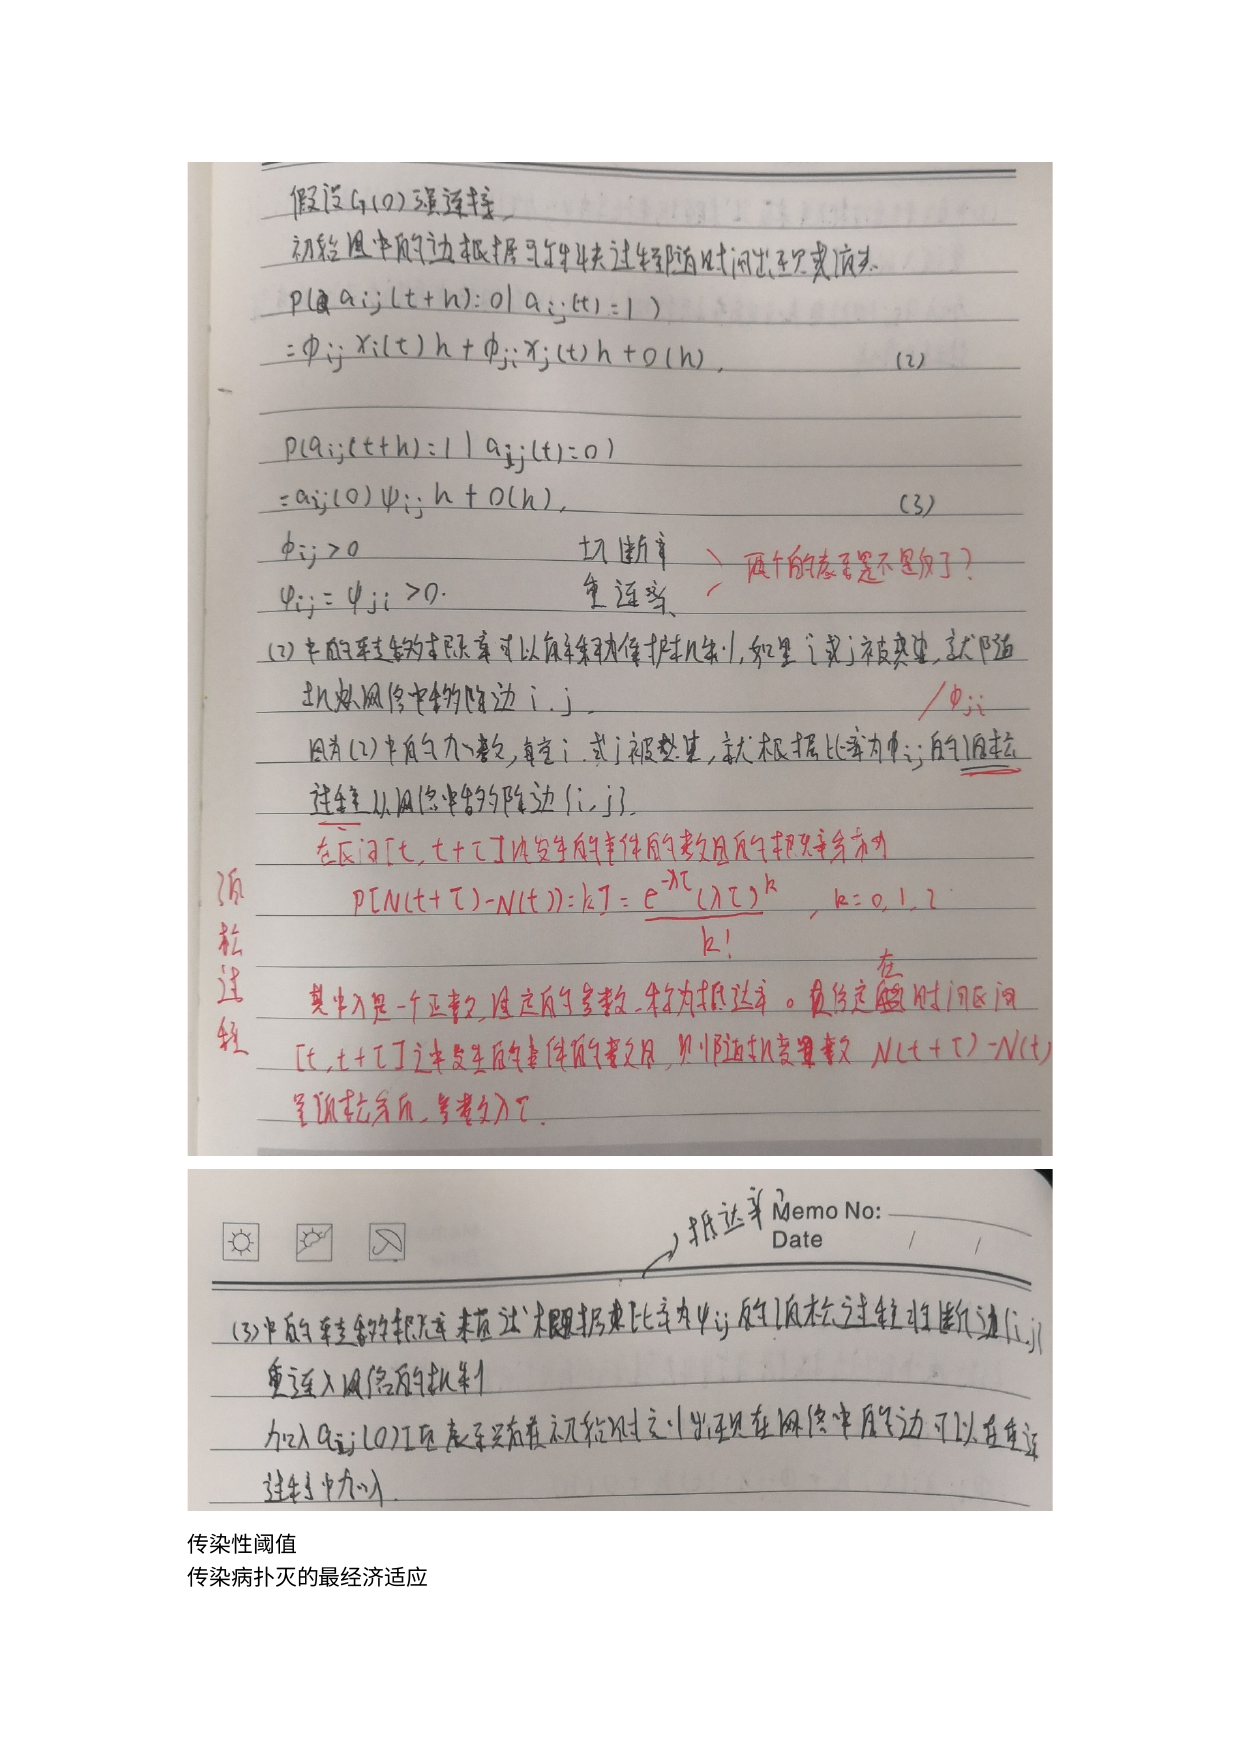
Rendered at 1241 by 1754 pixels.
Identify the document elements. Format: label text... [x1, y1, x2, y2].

picture [187, 162, 1053, 1156]
picture [187, 1169, 1053, 1511]
text 传染病扑灭的最经济适应 [187, 1559, 1053, 1592]
text 传染性阈值 [187, 1527, 1053, 1559]
